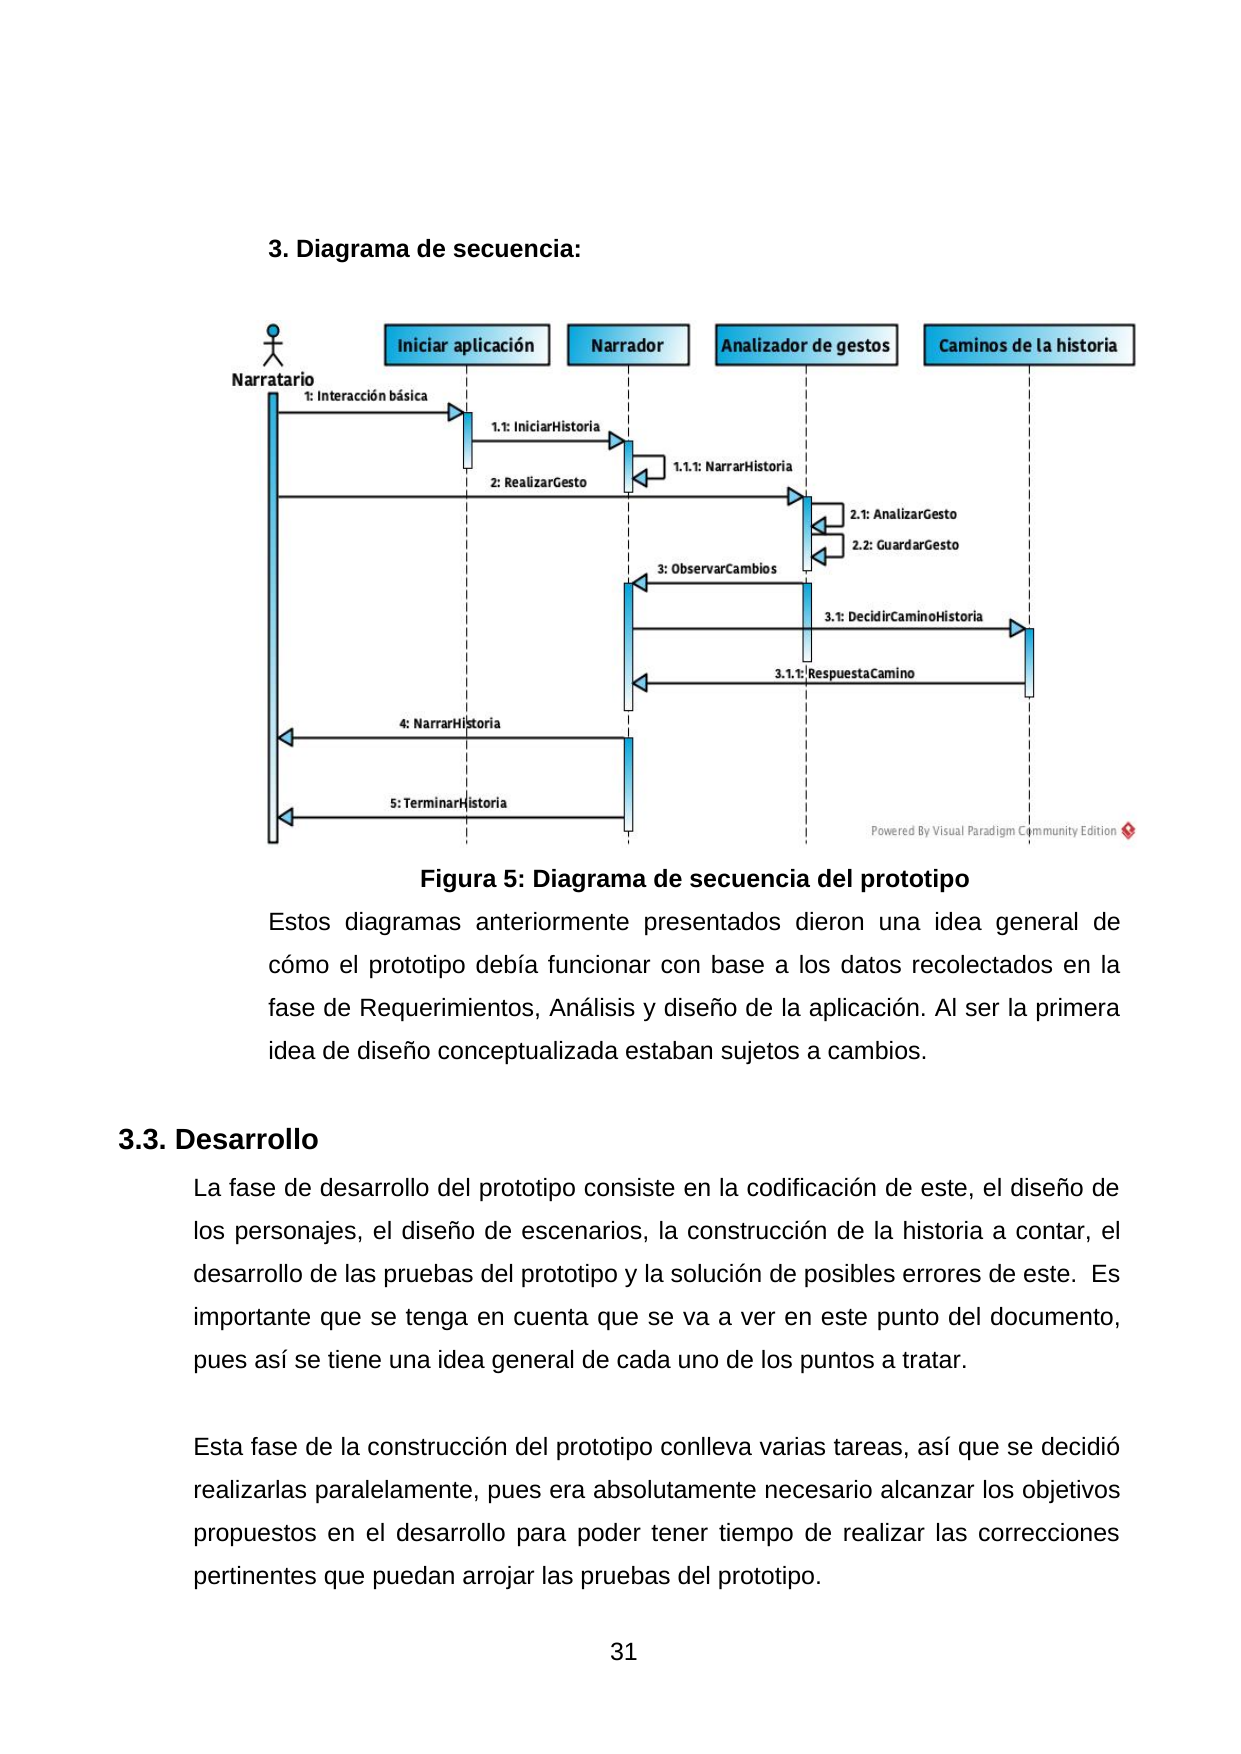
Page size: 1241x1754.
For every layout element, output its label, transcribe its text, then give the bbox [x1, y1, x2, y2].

picture [206, 320, 1140, 850]
text Estos diagramas anteriormente presentados dieron una idea general de cómo el prototipo debía funcionar con base a los datos recolectados en la fase de Requerimientos, Análisis y diseño de la aplicación. Al ser la primera idea de diseño conceptualizada estaban sujetos a cambios. [268, 907, 1122, 1065]
text La fase de desarrollo del prototipo consiste en la codificación de este, el diseño de los personajes, el diseño de escenarios, la construcción de la historia a contar, el desarrollo de las pruebas del prototipo y la solución de posibles errores de este. Es importante que se tenga en cuenta que se va a ver en este punto del documento, pues así se tiene una idea general de cada uno de los puntos a tratar. [193, 1173, 1122, 1374]
text Figura 5: Diagrama de secuencia del prototipo [268, 864, 1122, 892]
text Esta fase de la construcción del prototipo conlleva varias tareas, así que se decidió realizarlas paralelamente, pues era absolutamente necesario alcanzar los objetivos propuestos en el desarrollo para poder tener tiempo de realizar las correcciones pertinentes que puedan arrojar las pruebas del prototipo. [193, 1431, 1122, 1589]
text 3.3. Desarrollo [118, 1122, 1122, 1156]
text 3. Diagrama de secuencia: [268, 234, 1122, 263]
